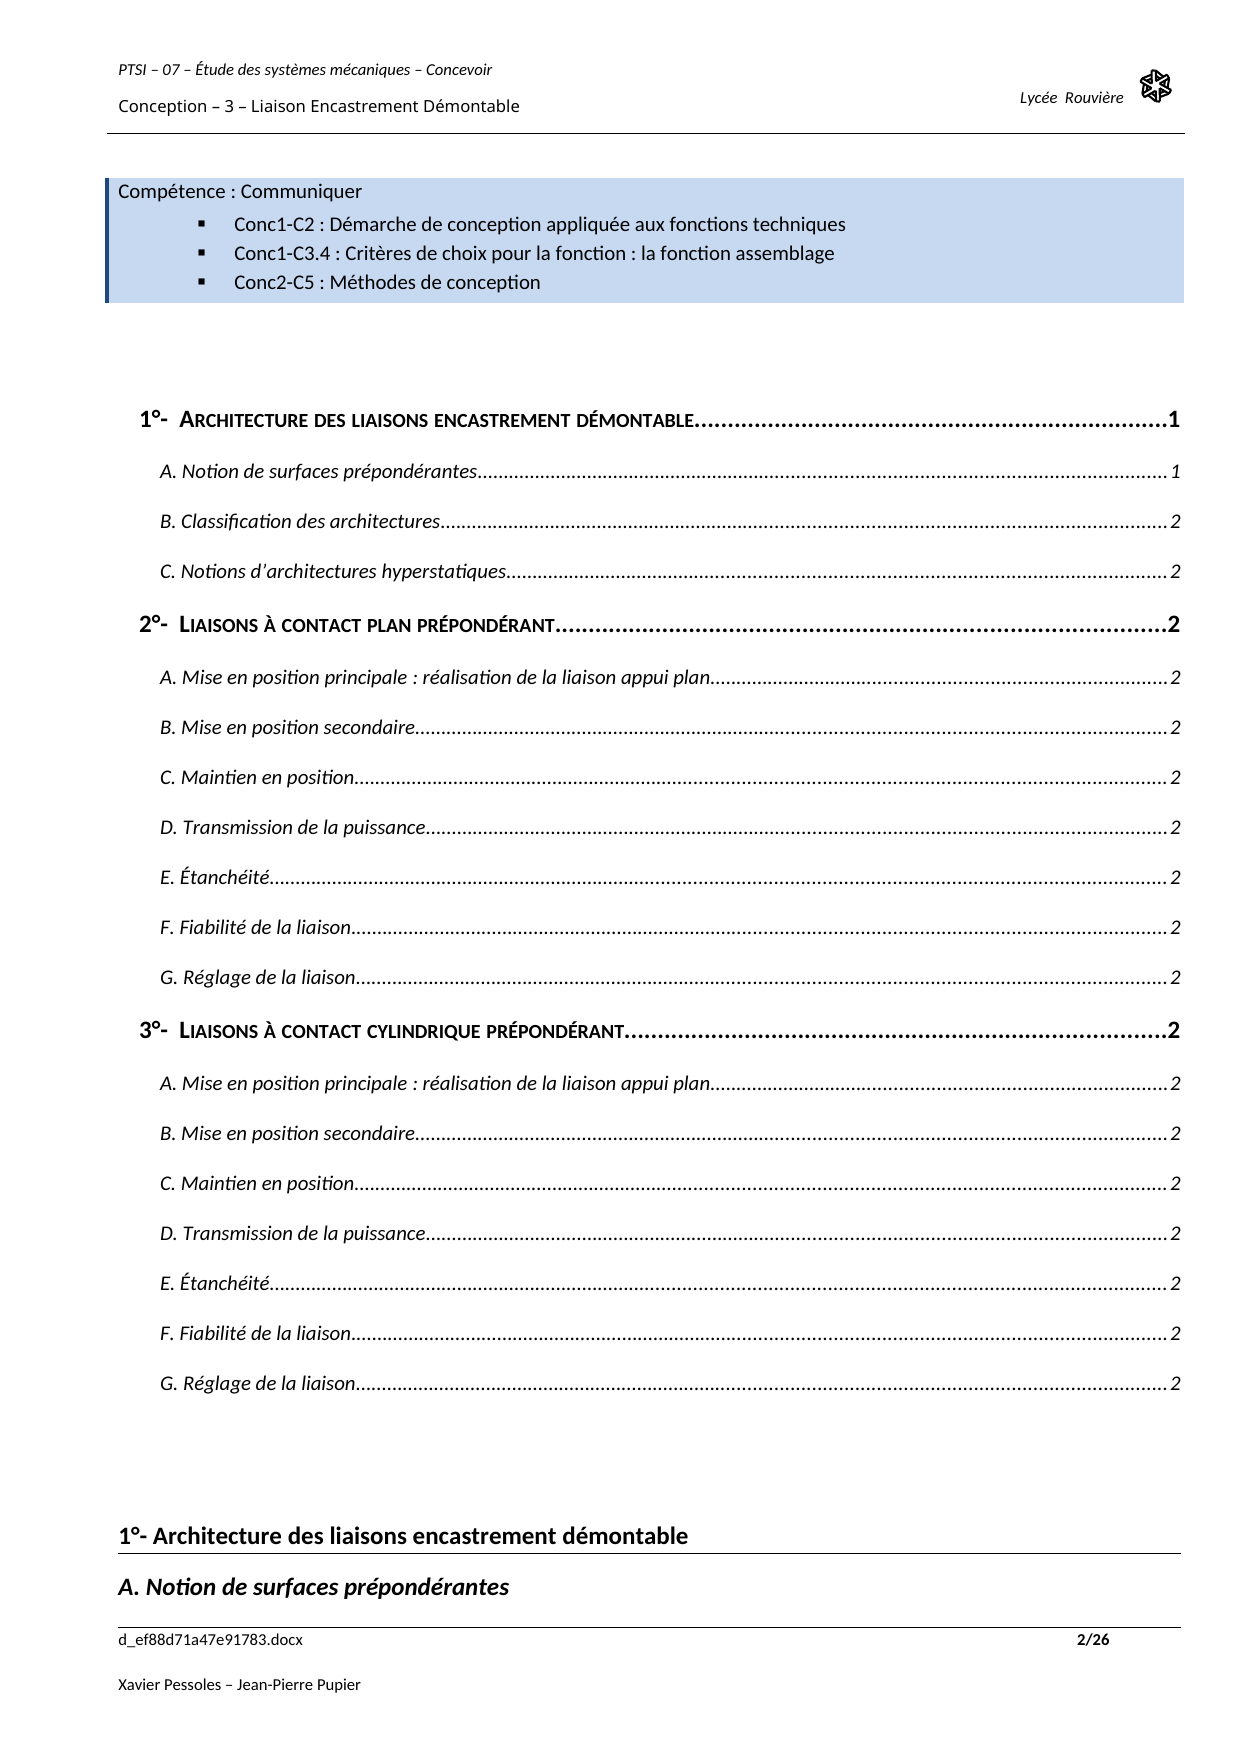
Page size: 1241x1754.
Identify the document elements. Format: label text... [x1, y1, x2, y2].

text F. Fiabilité de la liaison 2 [160, 914, 1181, 940]
text B. Mise en position secondaire 2 [160, 714, 1181, 740]
text A. Mise en position principale : réalisation de la liaison appui plan 2 [160, 664, 1181, 690]
text D. Transmission de la puissance 2 [160, 1220, 1181, 1246]
text 2°- Liaisons à contact plan prépondérant 2 [139, 608, 1181, 639]
text B. Mise en position secondaire 2 [160, 1120, 1181, 1146]
text G. Réglage de la liaison 2 [160, 1370, 1181, 1396]
text E. Étanchéité 2 [160, 864, 1181, 890]
text A. Mise en position principale : réalisation de la liaison appui plan 2 [160, 1070, 1181, 1096]
text E. Étanchéité 2 [160, 1270, 1181, 1296]
text 3°- Liaisons à contact cylindrique prépondérant 2 [139, 1014, 1181, 1045]
text D. Transmission de la puissance 2 [160, 814, 1181, 840]
text F. Fiabilité de la liaison 2 [160, 1320, 1181, 1346]
text C. Notions d’architectures hyperstatiques 2 [160, 558, 1181, 584]
text G. Réglage de la liaison 2 [160, 964, 1181, 990]
text 1°- Architecture des liaisons encastrement démontable 1 [139, 403, 1181, 433]
subtitle Architecture des liaisons encastrement démontable [118, 1520, 1181, 1553]
text C. Maintien en position 2 [160, 764, 1181, 790]
text C. Maintien en position 2 [160, 1170, 1181, 1196]
text B. Classification des architectures 2 [160, 508, 1181, 534]
table_header Compétence : Communiquer Conc1-C2 : Démarche de conception appliquée aux fonctions techniques Conc1-C3.4 : Critères de choix pour la fonction : la fonction assemblage Conc2-C5 : Méthodes de conception [109, 178, 1184, 303]
text A. Notion de surfaces prépondérantes 1 [160, 458, 1181, 484]
subtitle Notion de surfaces prépondérantes [118, 1571, 1181, 1601]
